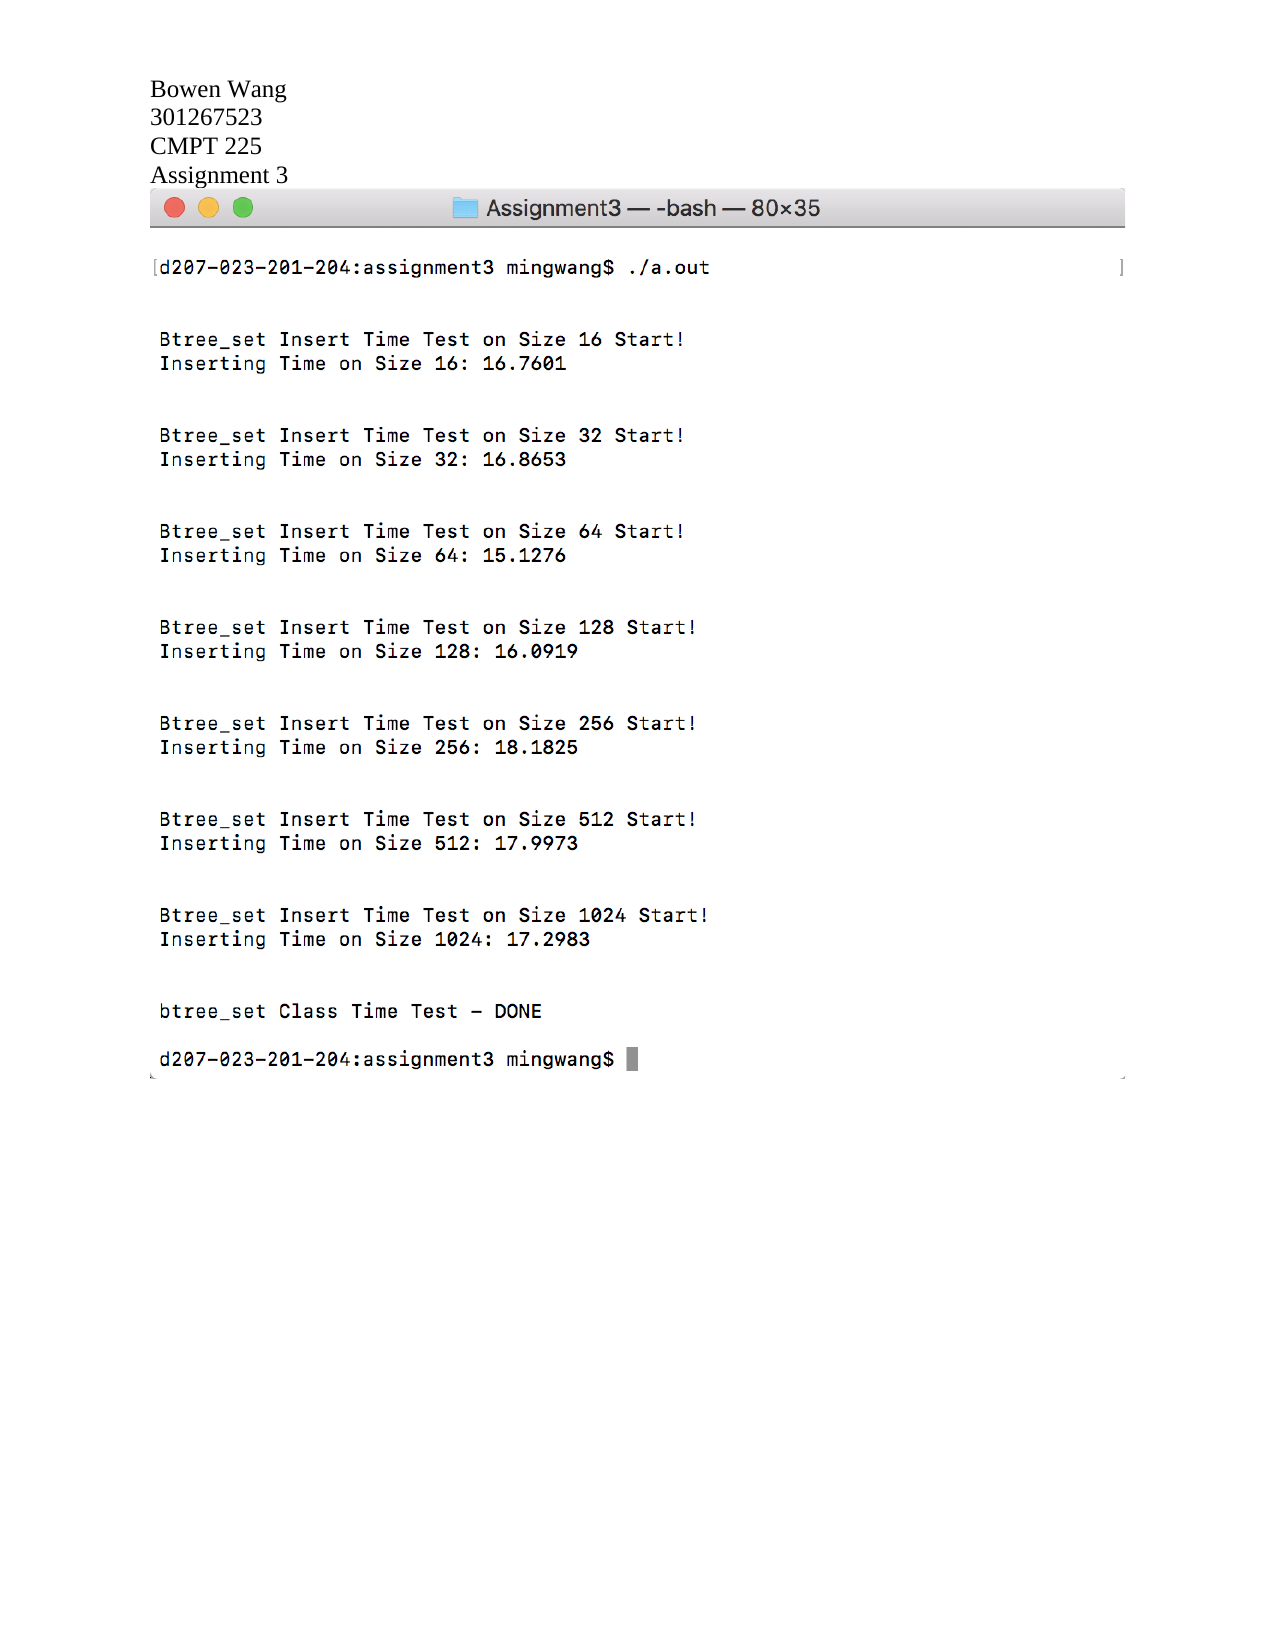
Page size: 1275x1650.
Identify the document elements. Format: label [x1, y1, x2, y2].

picture [150, 188, 1125, 1079]
